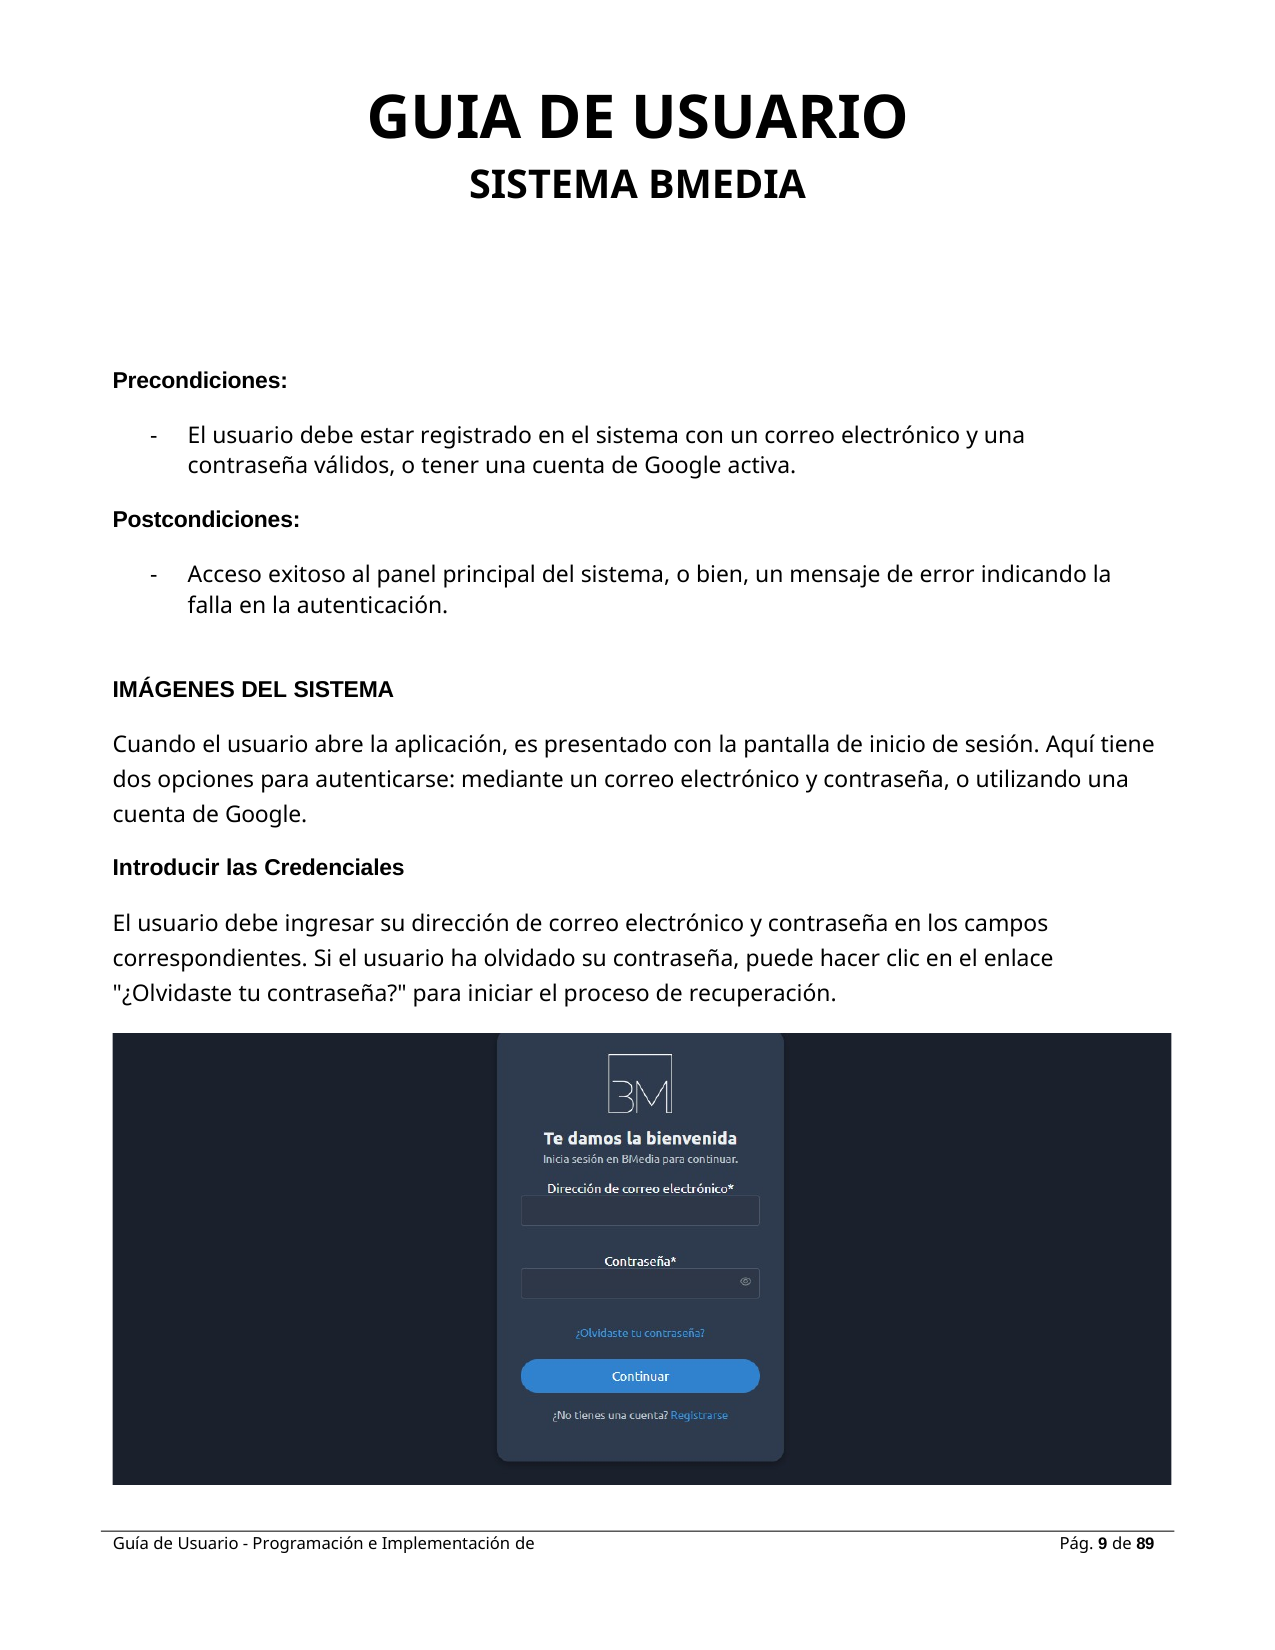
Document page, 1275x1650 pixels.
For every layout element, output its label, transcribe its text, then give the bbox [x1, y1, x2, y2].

list El usuario debe estar registrado en el sistema con un correo electrónico y una contraseña válidos, o tener una cuenta de Google activa. [150, 419, 1099, 480]
text El usuario debe ingresar su dirección de correo electrónico y contraseña en los campos correspondientes. Si el usuario ha olvidado su contraseña, puede hacer clic en el enlace "¿Olvidaste tu contraseña?" para iniciar el proceso de recuperación. [112, 906, 1175, 1008]
list Acceso exitoso al panel principal del sistema, o bien, un mensaje de error indicando la falla en la autenticación. [150, 558, 1143, 620]
text Precondiciones: [112, 367, 1175, 393]
subtitle Introducir las Credenciales [112, 854, 1175, 881]
picture [112, 1033, 1172, 1485]
subtitle IMÁGENES DEL SISTEMA [112, 676, 1175, 702]
subtitle Postcondiciones: [112, 506, 1175, 532]
text Cuando el usuario abre la aplicación, es presentado con la pantalla de inicio de sesión. Aquí tiene dos opciones para autenticarse: mediante un correo electrónico y contraseña, o utilizando una cuenta de Google. [112, 728, 1175, 829]
